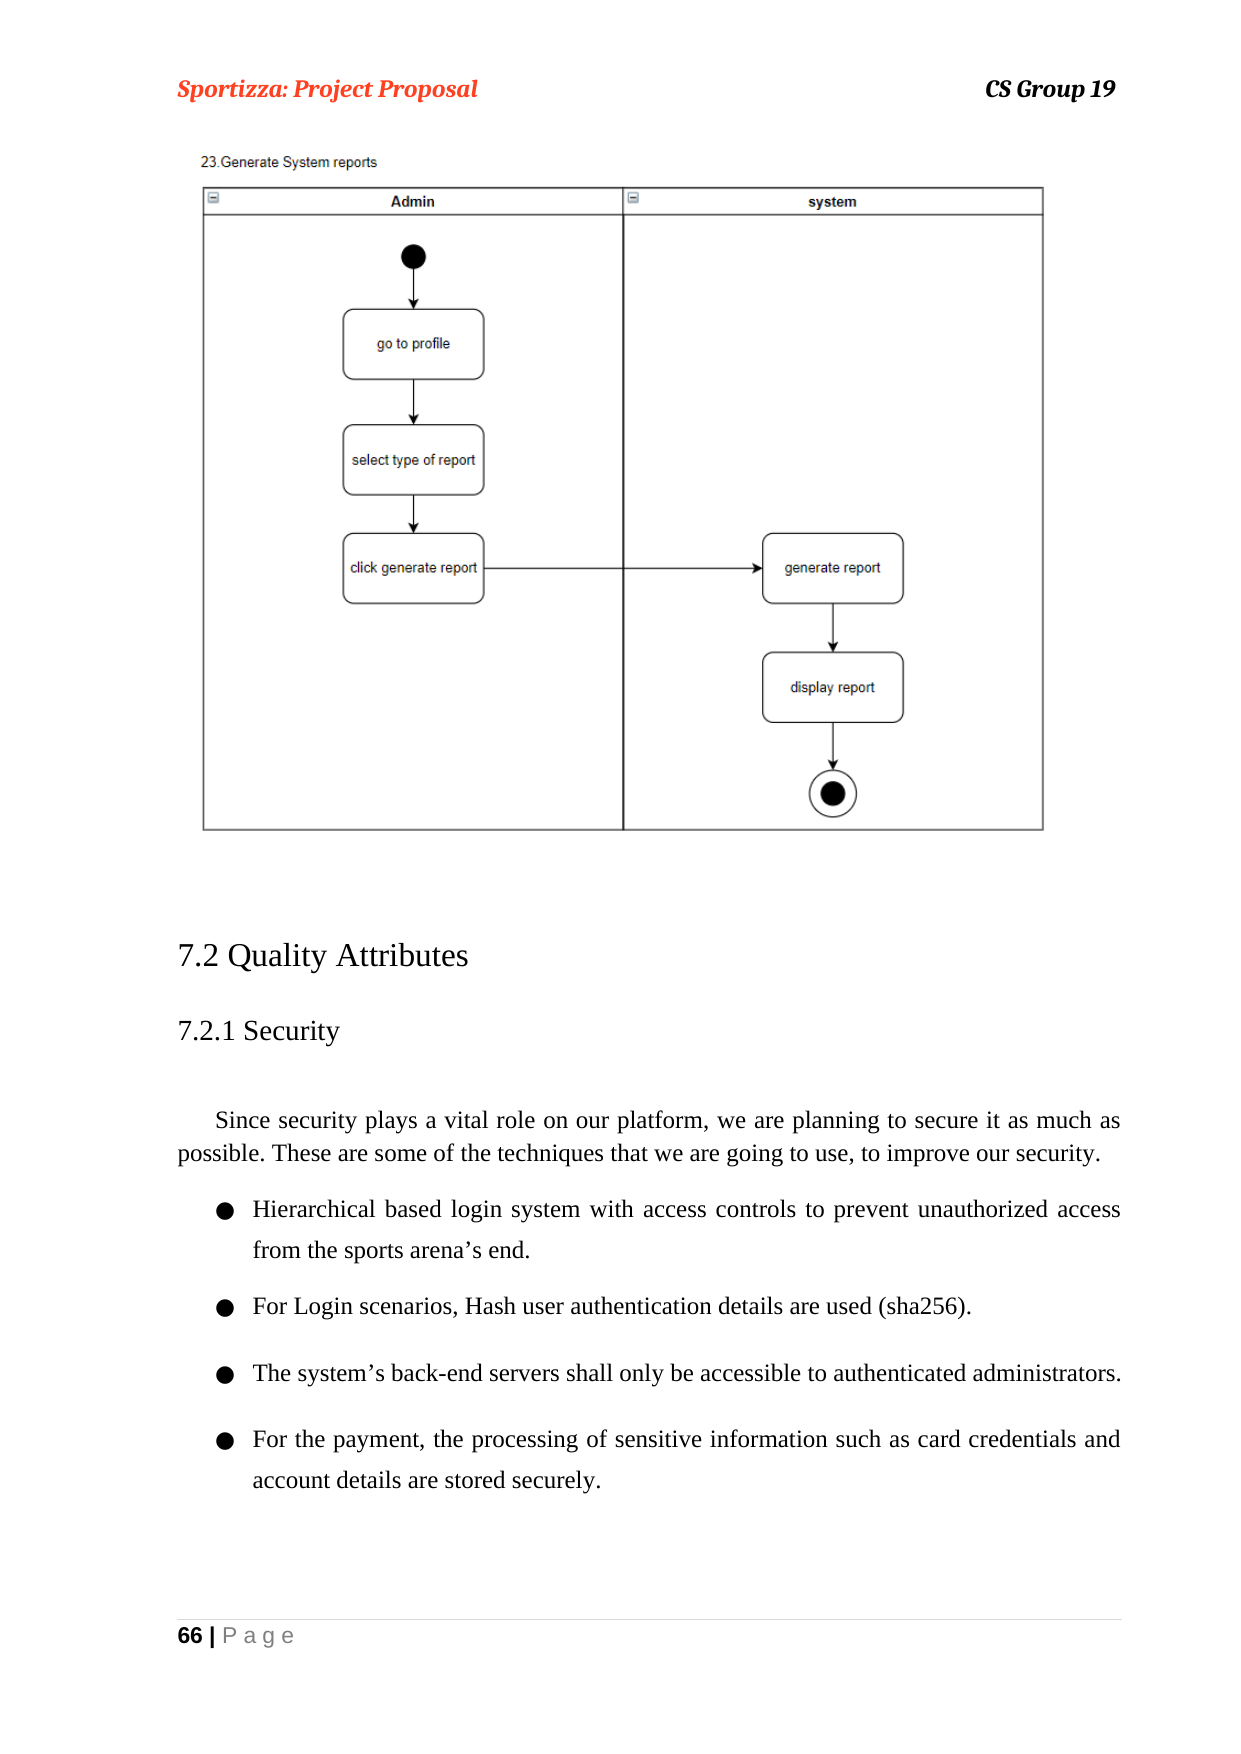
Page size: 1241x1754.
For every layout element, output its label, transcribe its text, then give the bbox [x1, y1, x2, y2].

picture [177, 132, 1070, 849]
list For Login scenarios, Hash user authentication details are used (sha256). [215, 1281, 1122, 1328]
subtitle 7.2 Quality Attributes [177, 936, 1122, 974]
subtitle 7.2.1 Security [177, 1013, 1122, 1047]
list For the payment, the processing of sensitive information such as card credentials and account details are stored securely. [215, 1414, 1122, 1494]
text Since security plays a vital role on our platform, we are planning to secure it as much as possible. These are some of the techniques that we are going to use, to improve our security. [177, 1105, 1122, 1167]
list Hierarchical based login system with access controls to prevent unauthorized access from the sports arena’s end. [215, 1184, 1122, 1264]
list The system’s back-end servers shall only be accessible to authenticated administrators. [215, 1347, 1122, 1394]
